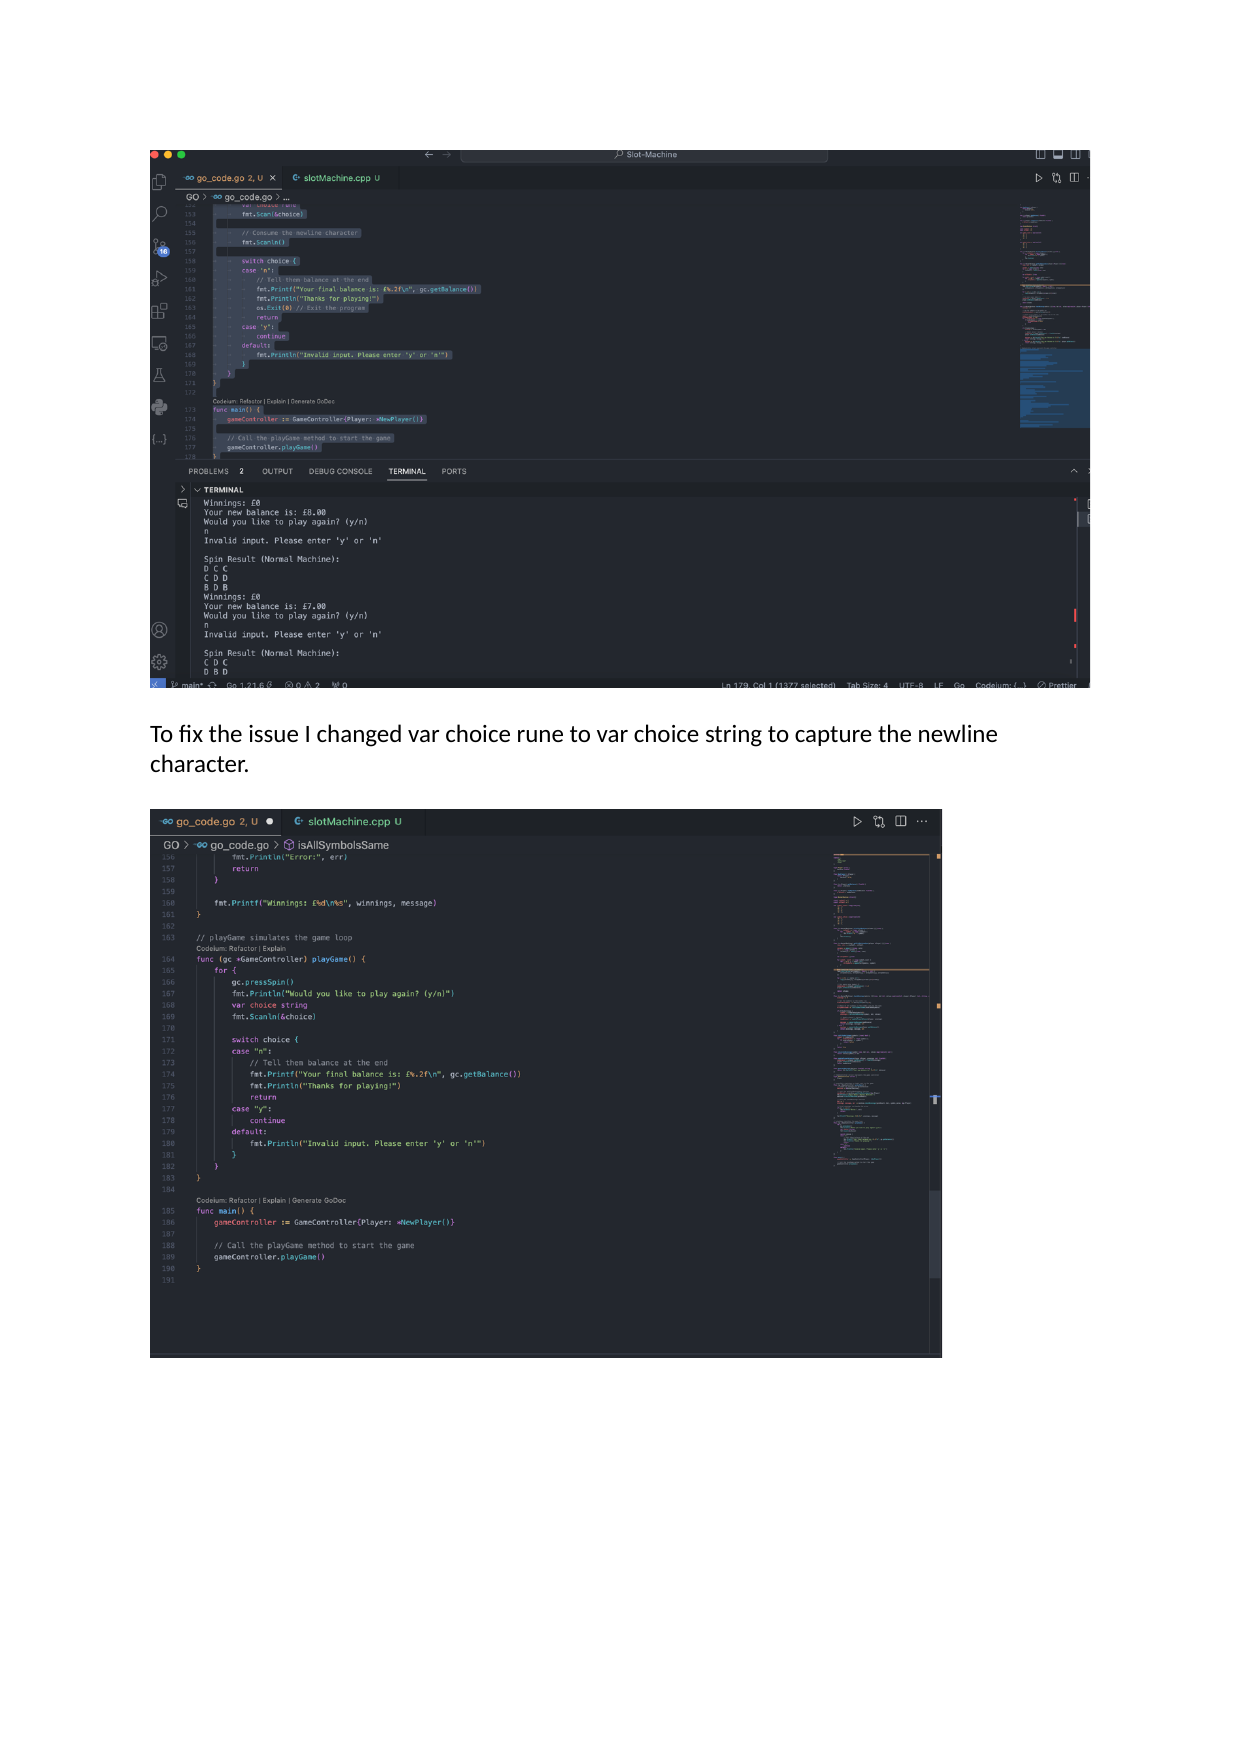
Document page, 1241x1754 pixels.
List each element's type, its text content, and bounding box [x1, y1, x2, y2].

text To fix the issue I changed var choice rune to var choice string to capture the newline character. [150, 718, 1090, 779]
picture [150, 150, 1091, 688]
picture [150, 809, 943, 1358]
